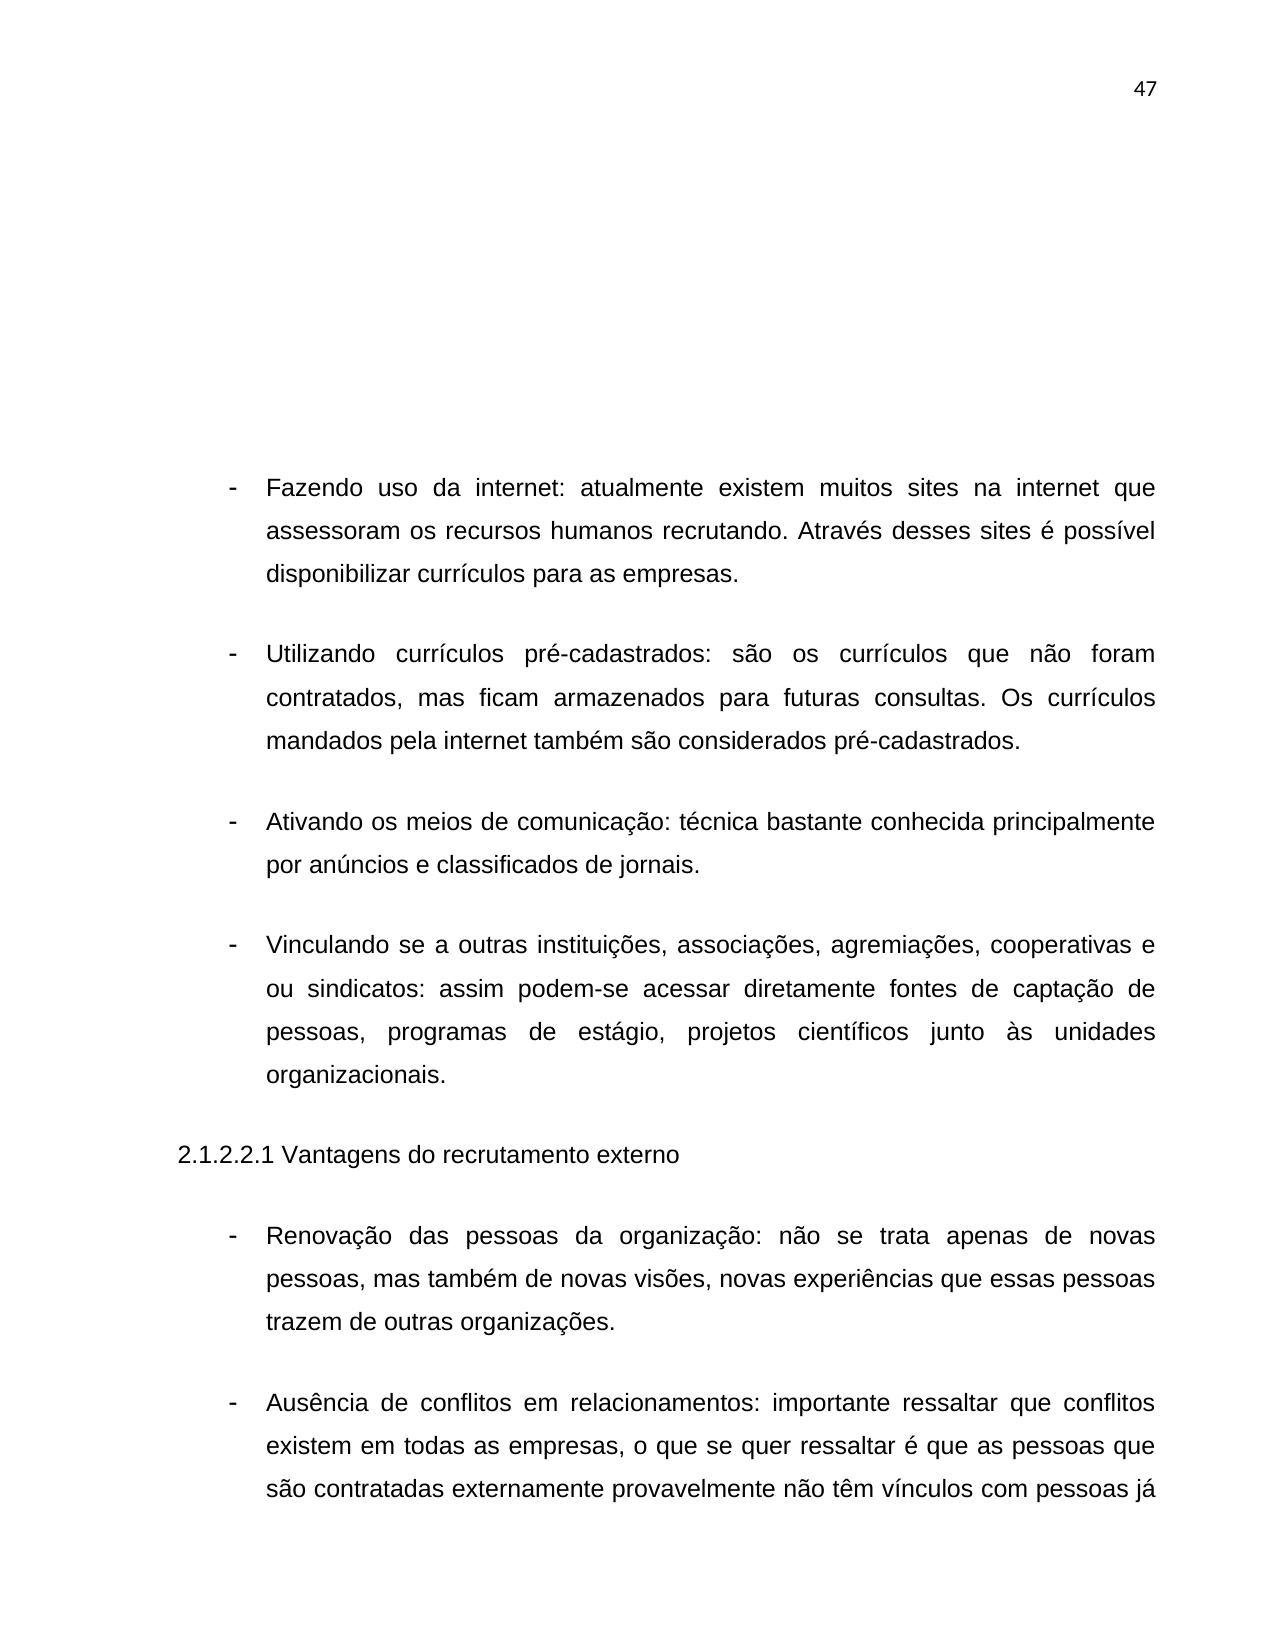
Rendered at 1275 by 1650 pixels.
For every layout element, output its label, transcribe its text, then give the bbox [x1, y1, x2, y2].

list Utilizando currículos pré-cadastrados: são os currículos que não foram contratados, mas ficam armazenados para futuras consultas. Os currículos mandados pela internet também são considerados pré-cadastrados. [228, 639, 1157, 754]
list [228, 1388, 1157, 1503]
list Ativando os meios de comunicação: técnica bastante conhecida principalmente por anúncios e classificados de jornais. [228, 806, 1157, 878]
list Vinculando se a outras instituições, associações, agremiações, cooperativas e ou sindicatos: assim podem-se acessar diretamente fontes de captação de pessoas, programas de estágio, projetos científicos junto às unidades organizacionais. [228, 930, 1157, 1088]
list Fazendo uso da internet: atualmente existem muitos sites na internet que assessoram os recursos humanos recrutando. Através desses sites é possível disponibilizar currículos para as empresas. [228, 472, 1157, 588]
text 2.1.2.2.1 Vantagens do recrutamento externo [177, 1140, 1157, 1169]
list Renovação das pessoas da organização: não se trata apenas de novas pessoas, mas também de novas visões, novas experiências que essas pessoas trazem de outras organizações. [228, 1221, 1157, 1336]
